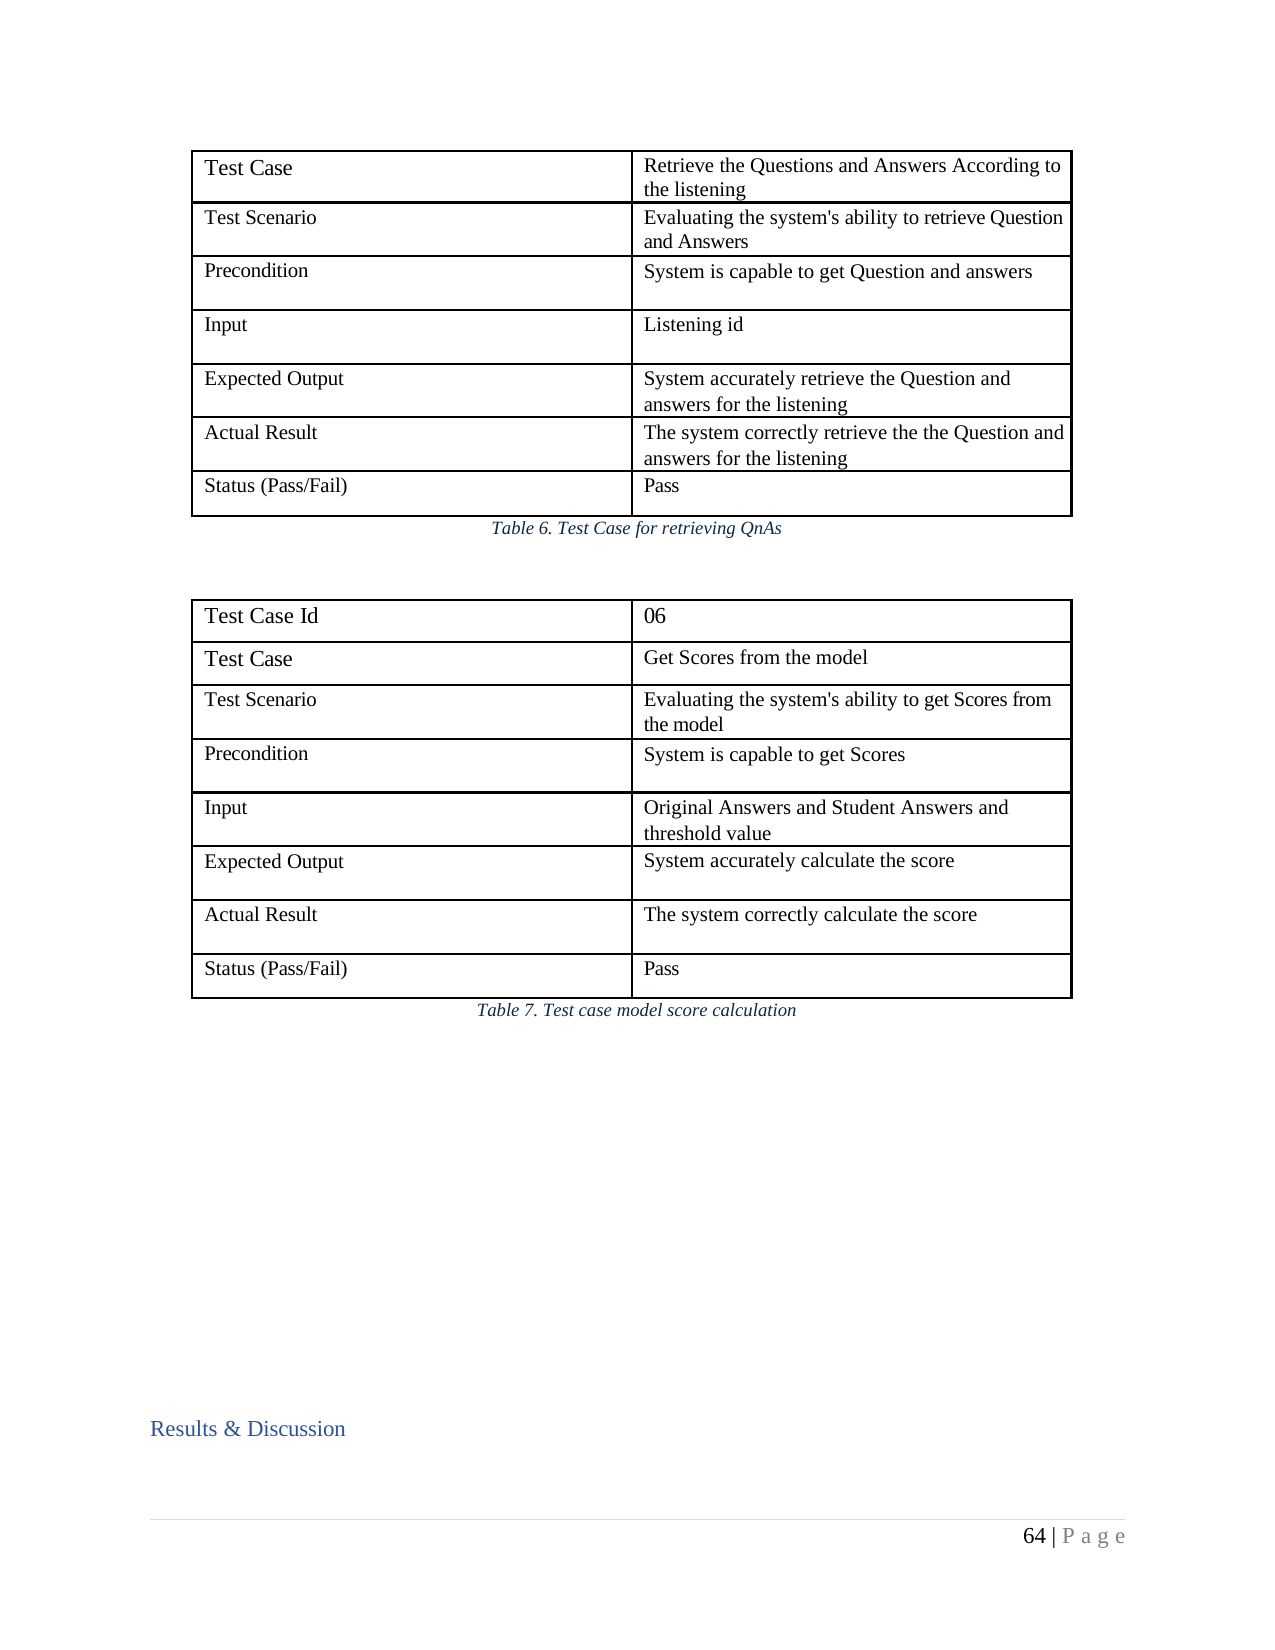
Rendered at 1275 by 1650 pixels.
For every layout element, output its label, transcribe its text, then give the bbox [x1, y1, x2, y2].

table_cell Precondition [193, 740, 631, 791]
table_cell The system correctly calculate the score [633, 901, 1070, 953]
table_cell Actual Result [193, 418, 631, 470]
table_cell System accurately retrieve the Question and answers for the listening [633, 365, 1070, 416]
table_cell Test Case [193, 643, 631, 684]
table_cell Input [193, 794, 631, 845]
table_cell Test Scenario [193, 204, 631, 255]
table_cell Actual Result [193, 901, 631, 953]
table_cell Original Answers and Student Answers and threshold value [633, 794, 1070, 845]
table_cell System is capable to get Question and answers [633, 257, 1070, 309]
table_cell Expected Output [193, 847, 631, 899]
table_cell Pass [633, 472, 1070, 515]
table_cell Status (Pass/Fail) [193, 472, 631, 515]
table_cell Retrieve the Questions and Answers According to the listening [633, 152, 1070, 201]
table_cell Pass [633, 955, 1070, 997]
table_cell Test Case [193, 152, 631, 201]
table_cell Evaluating the system's ability to get Scores from the model [633, 686, 1070, 738]
table_cell System accurately calculate the score [633, 847, 1070, 899]
table_header Test Case Id [193, 601, 631, 641]
table_cell System is capable to get Scores [633, 740, 1070, 791]
table_cell Expected Output [193, 365, 631, 416]
table_header 06 [633, 601, 1070, 641]
table_cell Listening id [633, 311, 1070, 362]
table_cell Input [193, 311, 631, 362]
table_cell Status (Pass/Fail) [193, 955, 631, 997]
table_cell Get Scores from the model [633, 643, 1070, 684]
table_cell Test Scenario [193, 686, 631, 738]
table_cell Evaluating the system's ability to retrieve Question and Answers [633, 204, 1070, 255]
table_cell The system correctly retrieve the the Question and answers for the listening [633, 418, 1070, 470]
subtitle Results & Discussion [150, 1415, 1125, 1442]
table_cell Precondition [193, 257, 631, 309]
